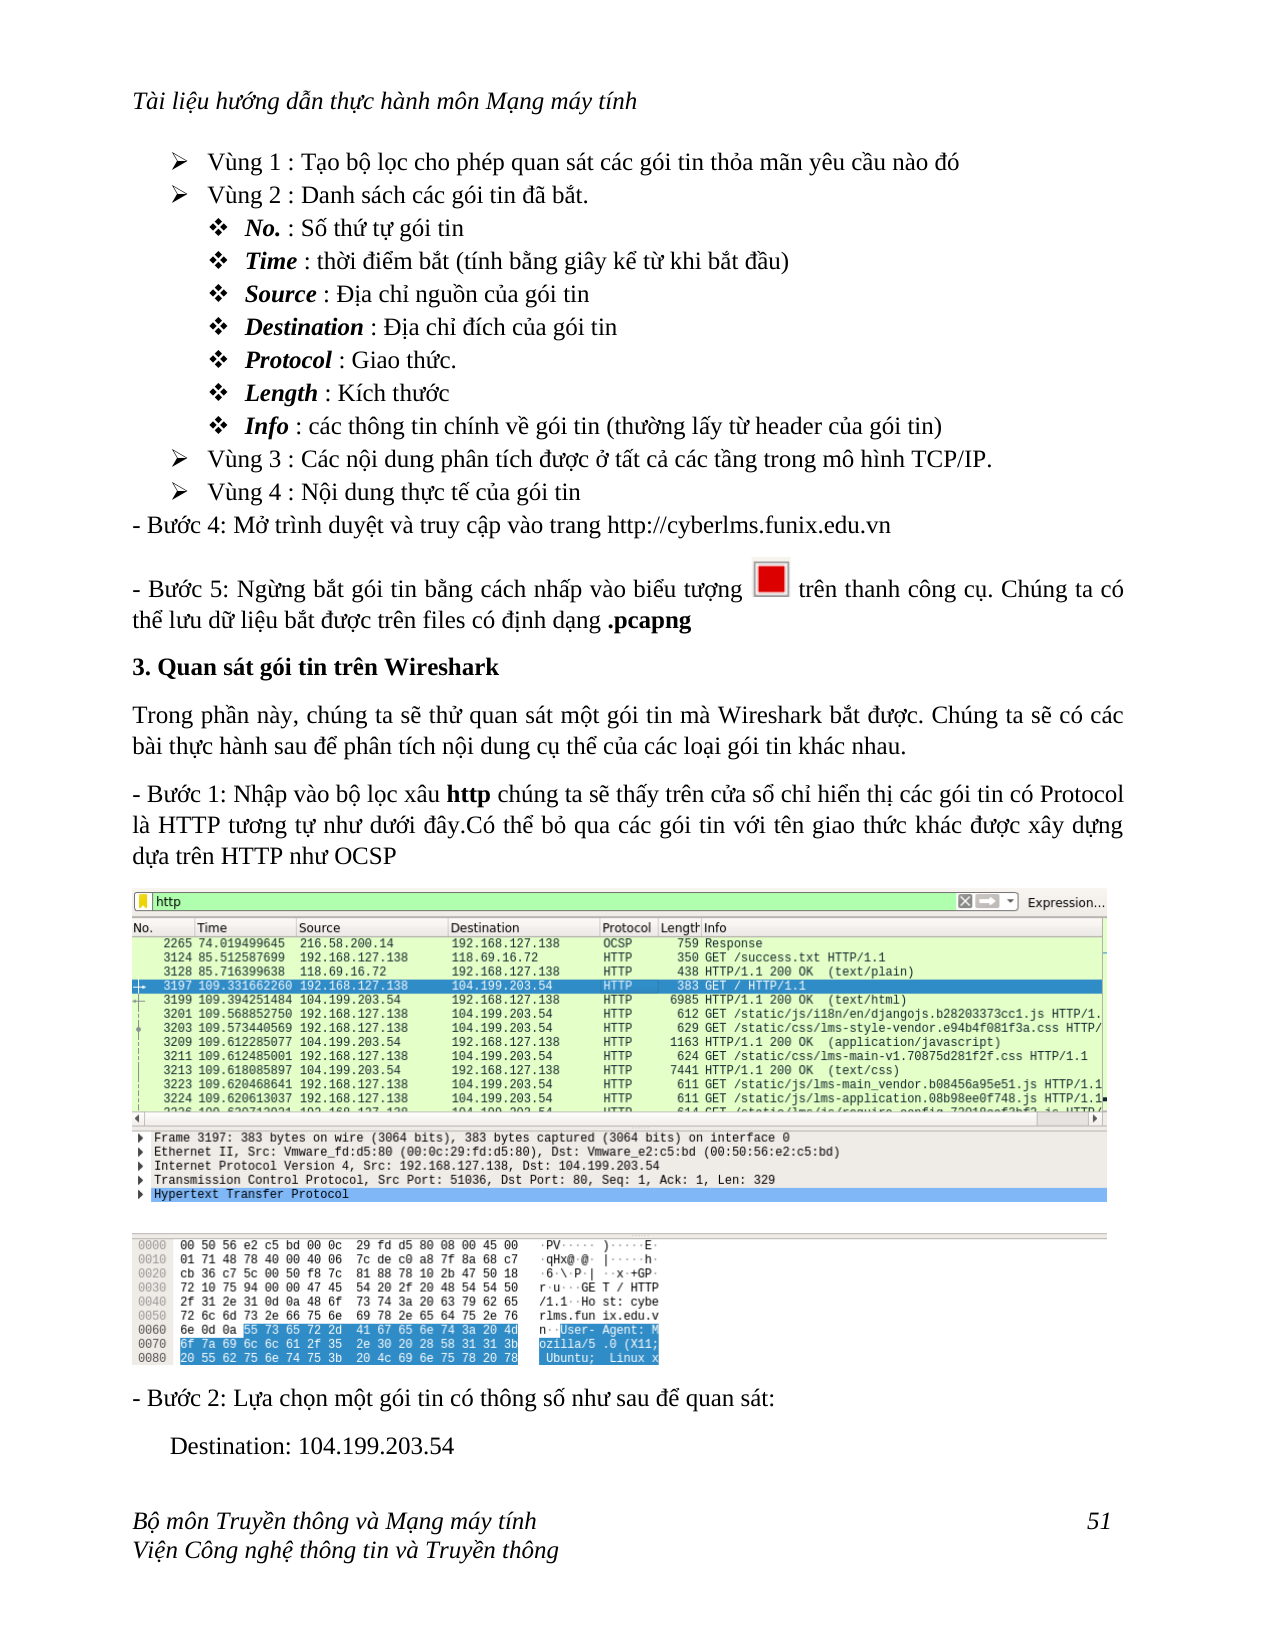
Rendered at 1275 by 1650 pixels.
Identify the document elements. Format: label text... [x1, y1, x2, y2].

text Trong phần này, chúng ta sẽ thử quan sát một gói tin mà Wireshark bắt được. Chúng ta sẽ có các bài thực hành sau để phân tích nội dung cụ thể của các loại gói tin khác nhau. [132, 700, 1125, 760]
list Vùng 2 : Danh sách các gói tin đã bắt. [169, 180, 1125, 209]
list Vùng 3 : Các nội dung phân tích được ở tất cả các tầng trong mô hình TCP/IP. [169, 444, 1125, 473]
list No. : Số thứ tự gói tin [207, 213, 1125, 242]
list Vùng 1 : Tạo bộ lọc cho phép quan sát các gói tin thỏa mãn yêu cầu nào đó [169, 147, 1125, 176]
text - Bước 2: Lựa chọn một gói tin có thông số như sau để quan sát: [132, 1383, 1125, 1412]
list Info : các thông tin chính về gói tin (thường lấy từ header của gói tin) [207, 411, 1125, 440]
text - Bước 1: Nhập vào bộ lọc xâu http chúng ta sẽ thấy trên cửa sổ chỉ hiển thị các gói tin có Protocol là HTTP tương tự như dưới đây.Có thể bỏ qua các gói tin với tên giao thức khác được xây dựng dựa trên HTTP như OCSP [132, 779, 1125, 870]
picture [132, 888, 1107, 1365]
list Vùng 4 : Nội dung thực tế của gói tin [169, 477, 1125, 506]
list Source : Địa chỉ nguồn của gói tin [207, 279, 1125, 308]
picture [751, 557, 791, 597]
text Destination: 104.199.203.54 [169, 1431, 1125, 1460]
text - Bước 5: Ngừng bắt gói tin bằng cách nhấp vào biểu tượng trên thanh công cụ. Chúng ta có thể lưu dữ liệu bắt được trên files có định dạng .pcapng [132, 558, 1125, 633]
text - Bước 4: Mở trình duyệt và truy cập vào trang http://cyberlms.funix.edu.vn [132, 510, 1125, 539]
list Time : thời điểm bắt (tính bằng giây kể từ khi bắt đầu) [207, 246, 1125, 275]
text 3. Quan sát gói tin trên Wireshark [132, 652, 1125, 681]
list Destination : Địa chỉ đích của gói tin [207, 312, 1125, 341]
list Length : Kích thước [207, 378, 1125, 407]
list Protocol : Giao thức. [207, 345, 1125, 374]
